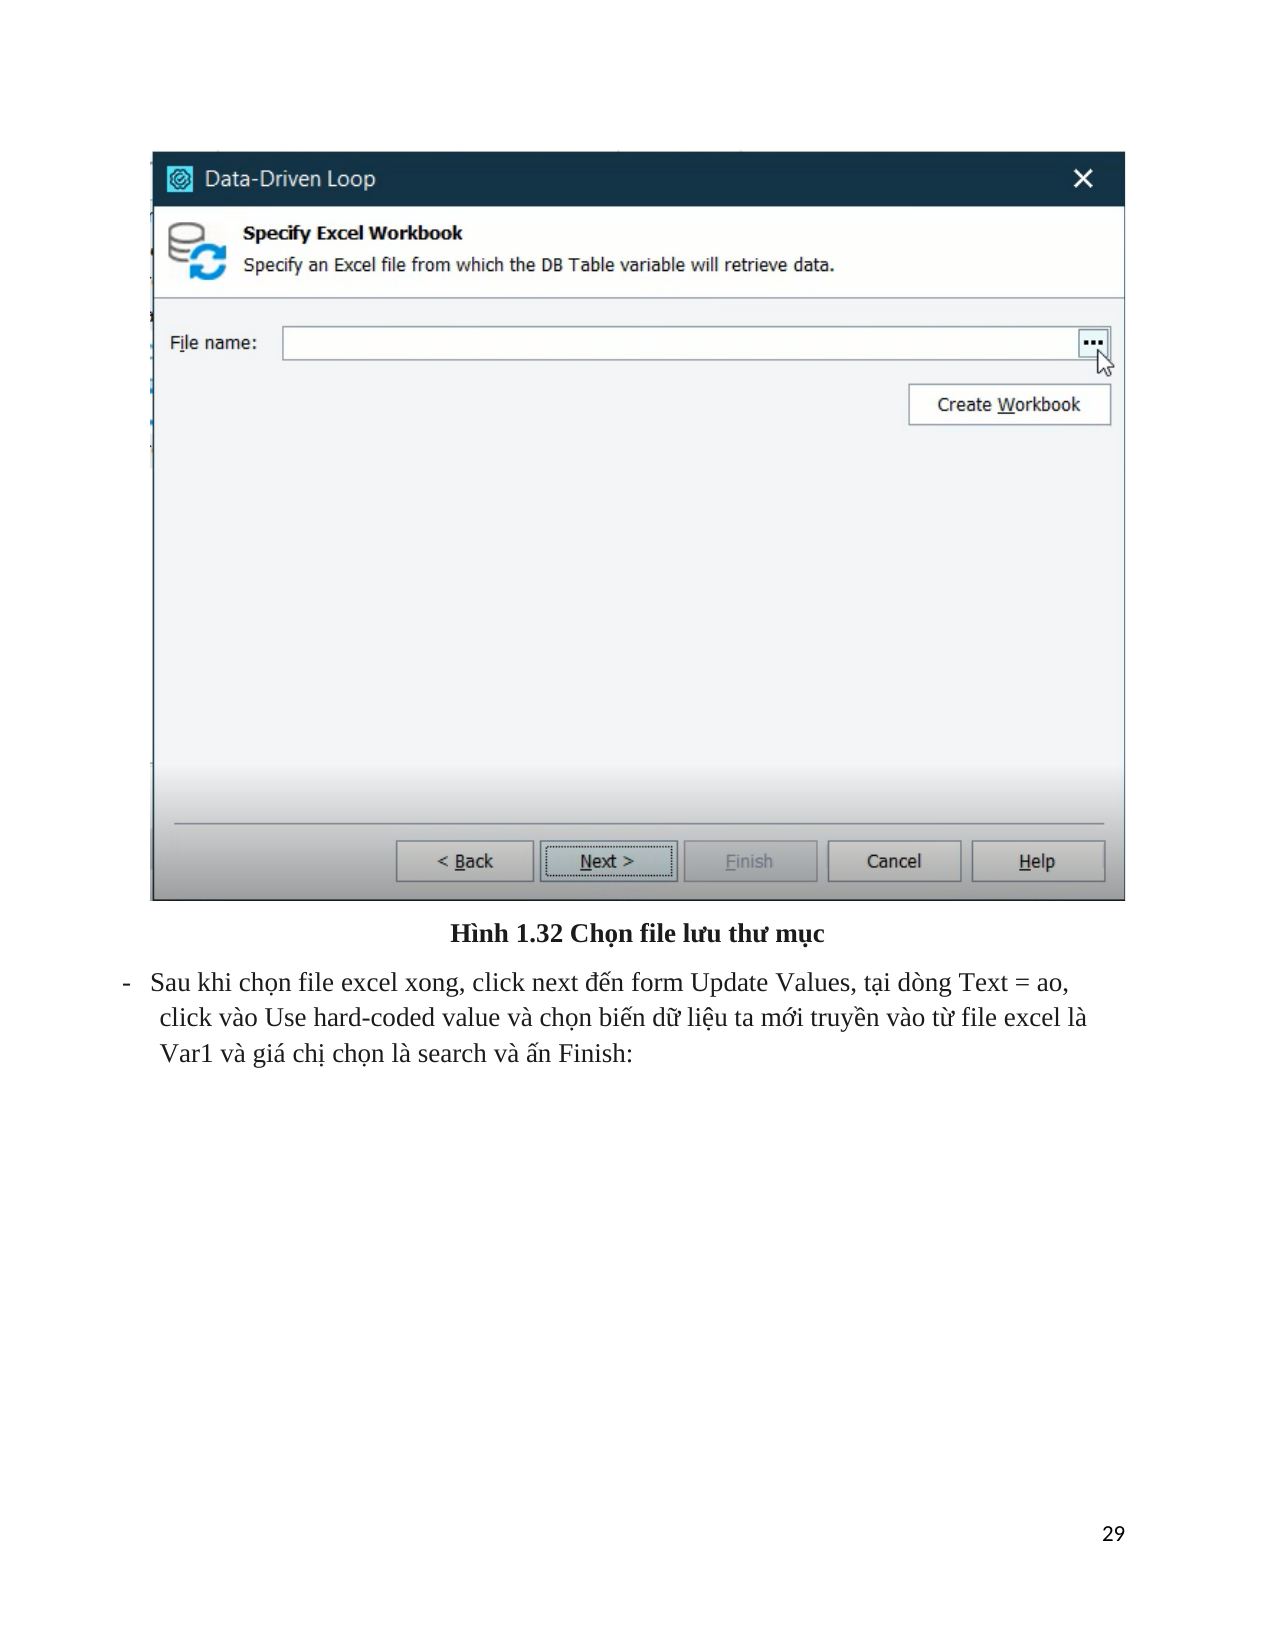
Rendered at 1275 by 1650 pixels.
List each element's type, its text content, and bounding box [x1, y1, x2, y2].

text Hình 1.32 Chọn file lưu thư mục [150, 917, 1125, 949]
picture [150, 150, 1125, 901]
list Sau khi chọn file excel xong, click next đến form Update Values, tại dòng Text = ao, click vào Use hard-coded value và chọn biến dữ liệu ta mới truyền vào từ file excel là Var1 và giá chị chọn là search và ấn Finish: [122, 966, 1125, 1068]
